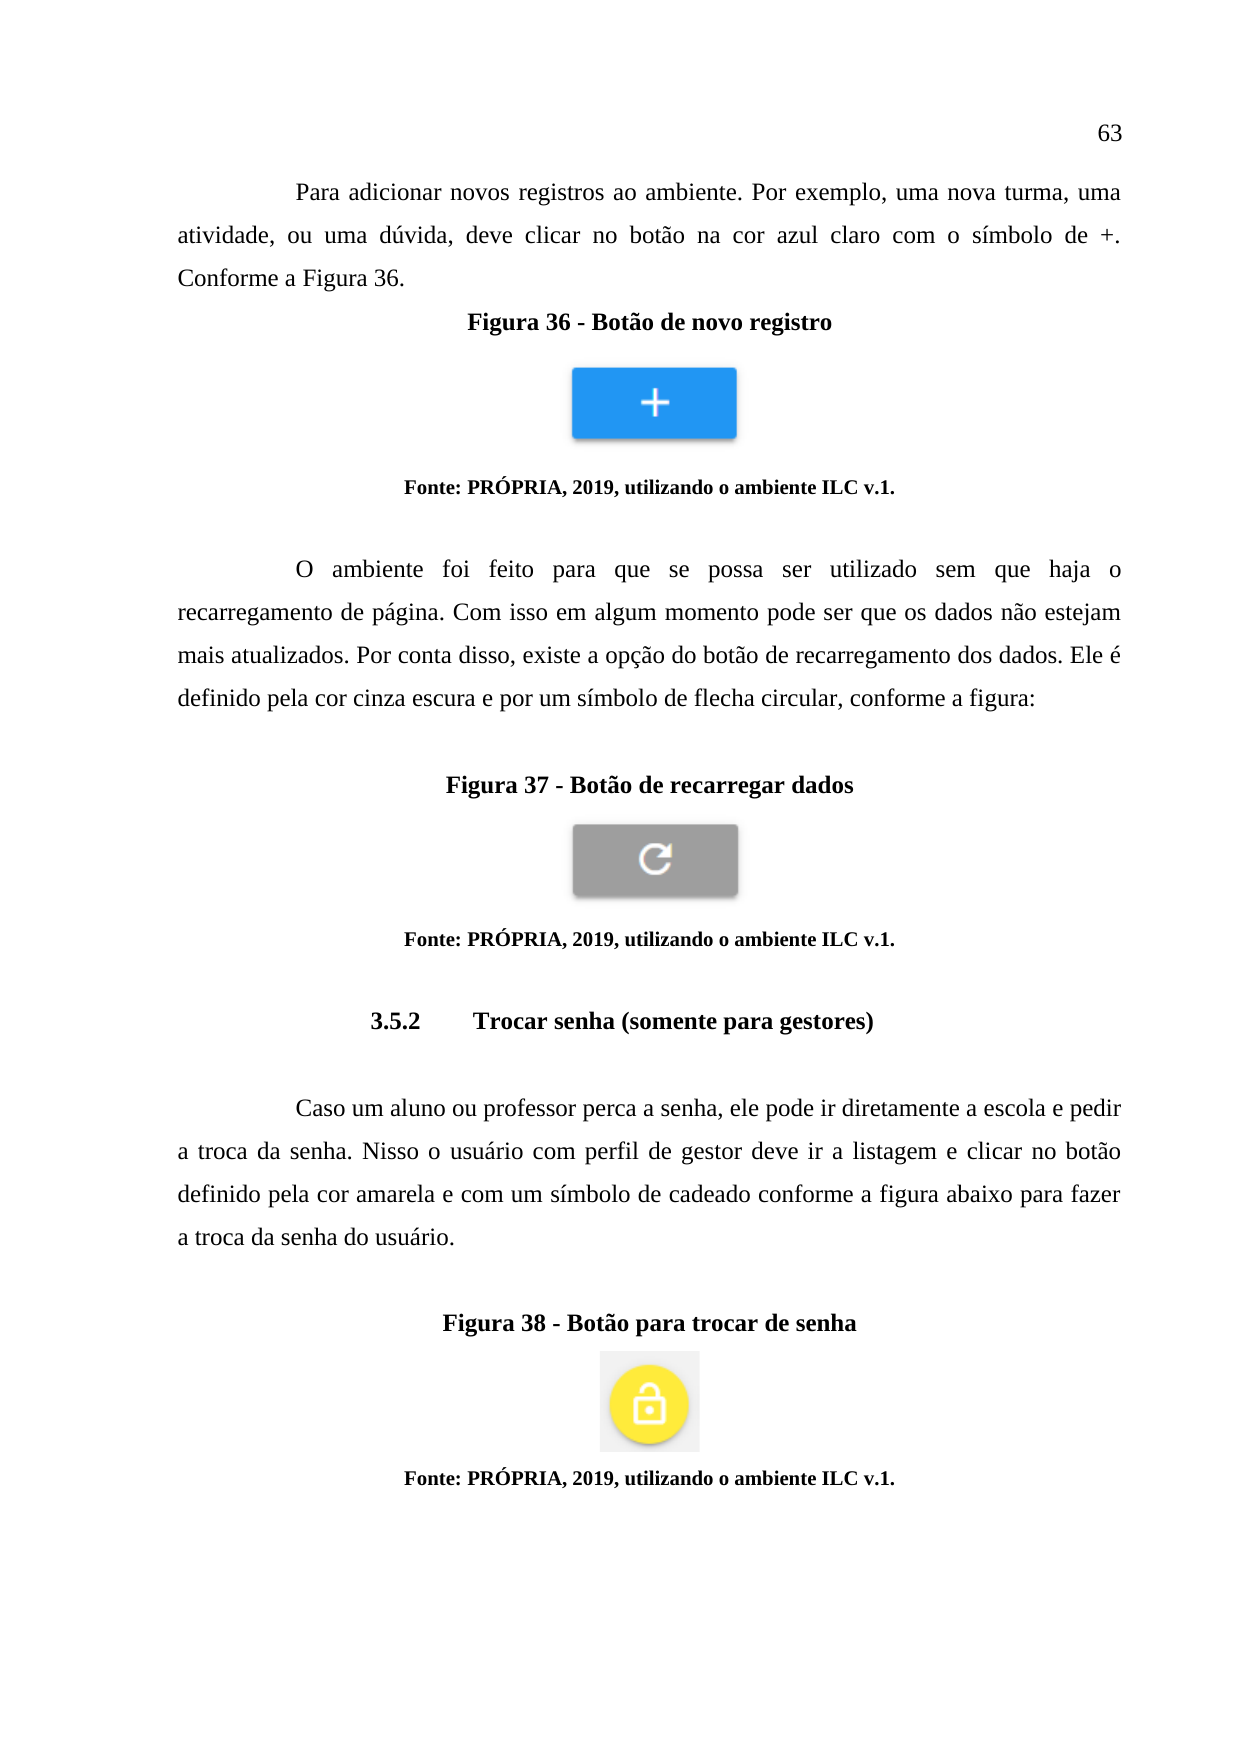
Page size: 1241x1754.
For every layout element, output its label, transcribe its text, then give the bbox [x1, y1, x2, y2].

picture [599, 1351, 700, 1452]
picture [541, 349, 759, 461]
text O ambiente foi feito para que se possa ser utilizado sem que haja o recarregamento de página. Com isso em algum momento pode ser que os dados não estejam mais atualizados. Por conta disso, existe a opção do botão de recarregamento dos dados. Ele é definido pela cor cinza escura e por um símbolo de flecha circular, conforme a figura: [177, 554, 1122, 712]
text Fonte: PRÓPRIA, 2019, utilizando o ambiente ILC v.1. [177, 475, 1122, 499]
text Fonte: PRÓPRIA, 2019, utilizando o ambiente ILC v.1. [177, 927, 1122, 951]
text Caso um aluno ou professor perca a senha, ele pode ir diretamente a escola e pedir a troca da senha. Nisso o usuário com perfil de gestor deve ir a listagem e clicar no botão definido pela cor amarela e com um símbolo de cadeado conforme a figura abaixo para fazer a troca da senha do usuário. [177, 1093, 1122, 1251]
text Fonte: PRÓPRIA, 2019, utilizando o ambiente ILC v.1. [177, 1466, 1122, 1490]
text Para adicionar novos registros ao ambiente. Por exemplo, uma nova turma, uma atividade, ou uma dúvida, deve clicar no botão na cor azul claro com o símbolo de +. Conforme a Figura 36. [177, 177, 1122, 292]
subtitle Trocar senha (somente para gestores) [252, 1006, 1122, 1035]
picture [537, 812, 762, 913]
